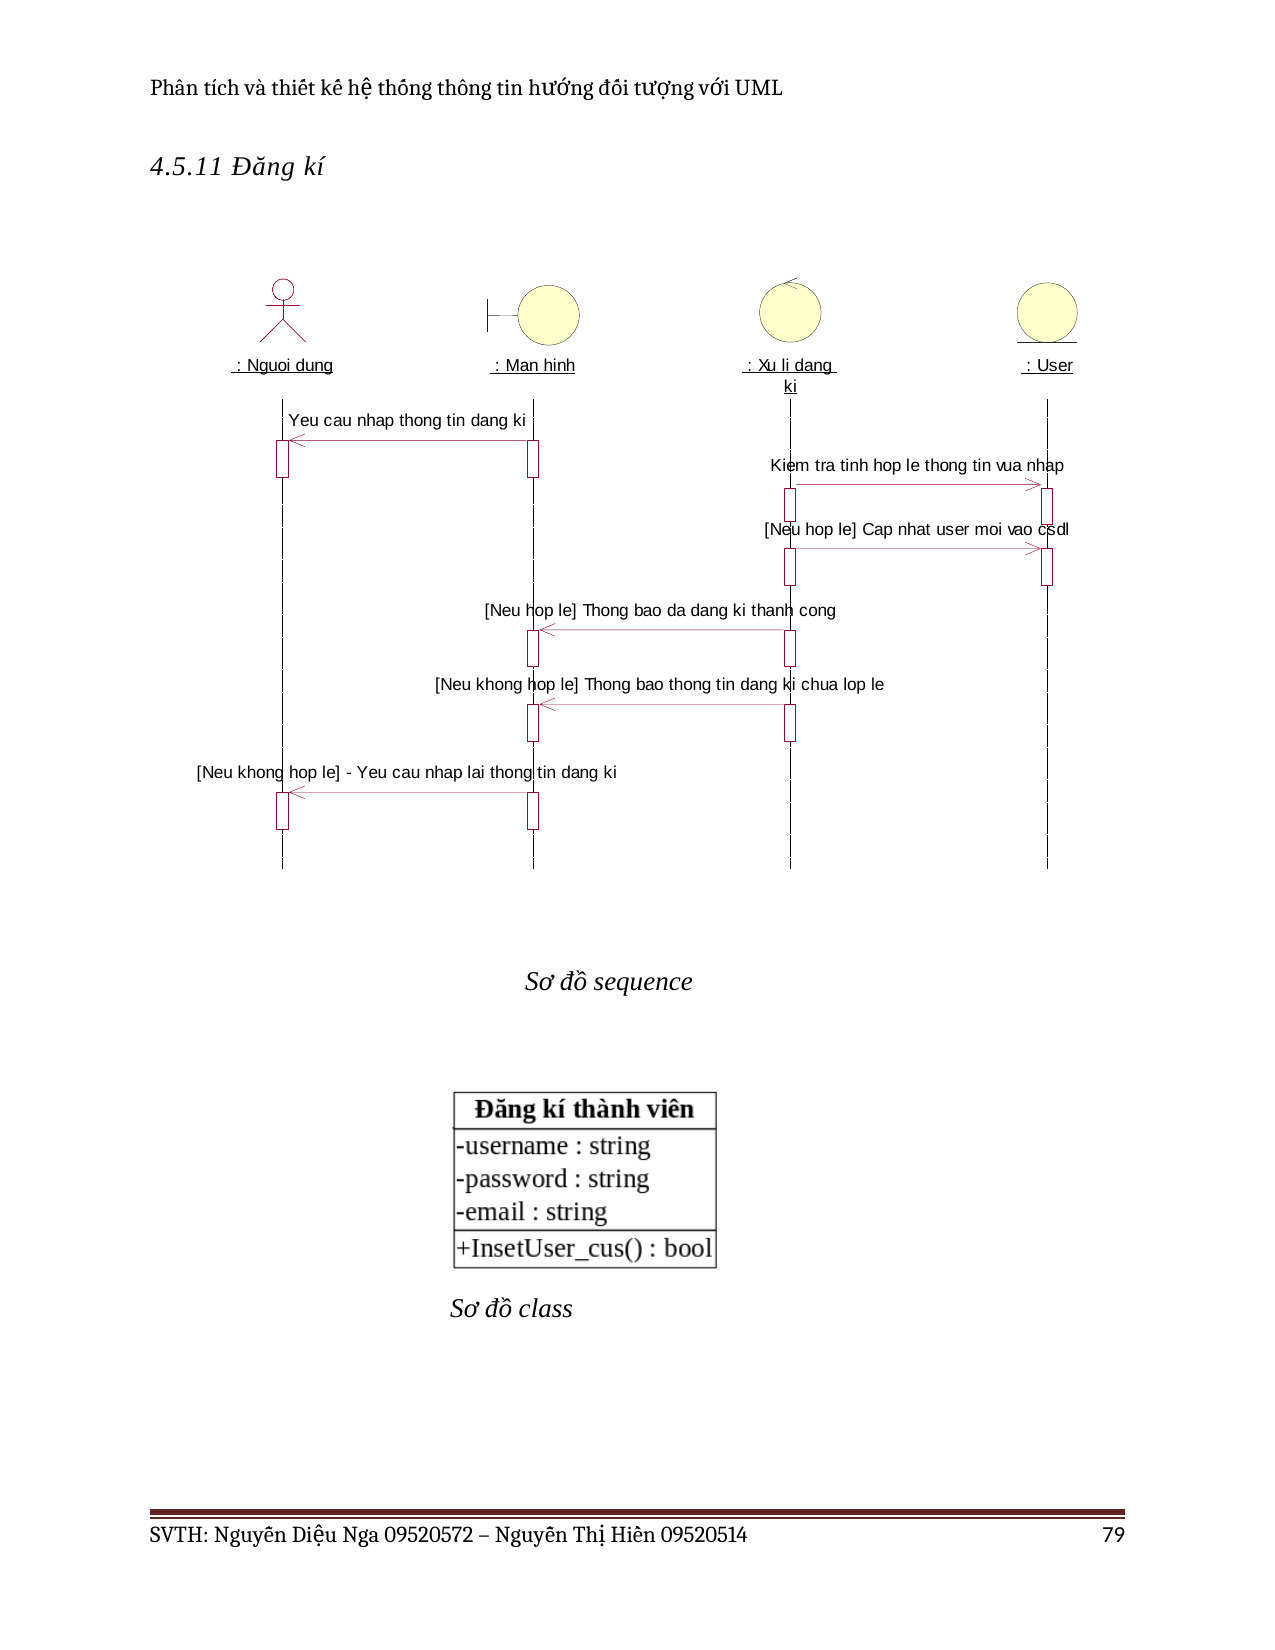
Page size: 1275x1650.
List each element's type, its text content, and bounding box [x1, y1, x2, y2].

subtitle 4.5.11 Đăng kí [150, 150, 1125, 181]
text Sơ đồ class [150, 1292, 1125, 1324]
text Sơ đồ sequence [150, 965, 1125, 997]
